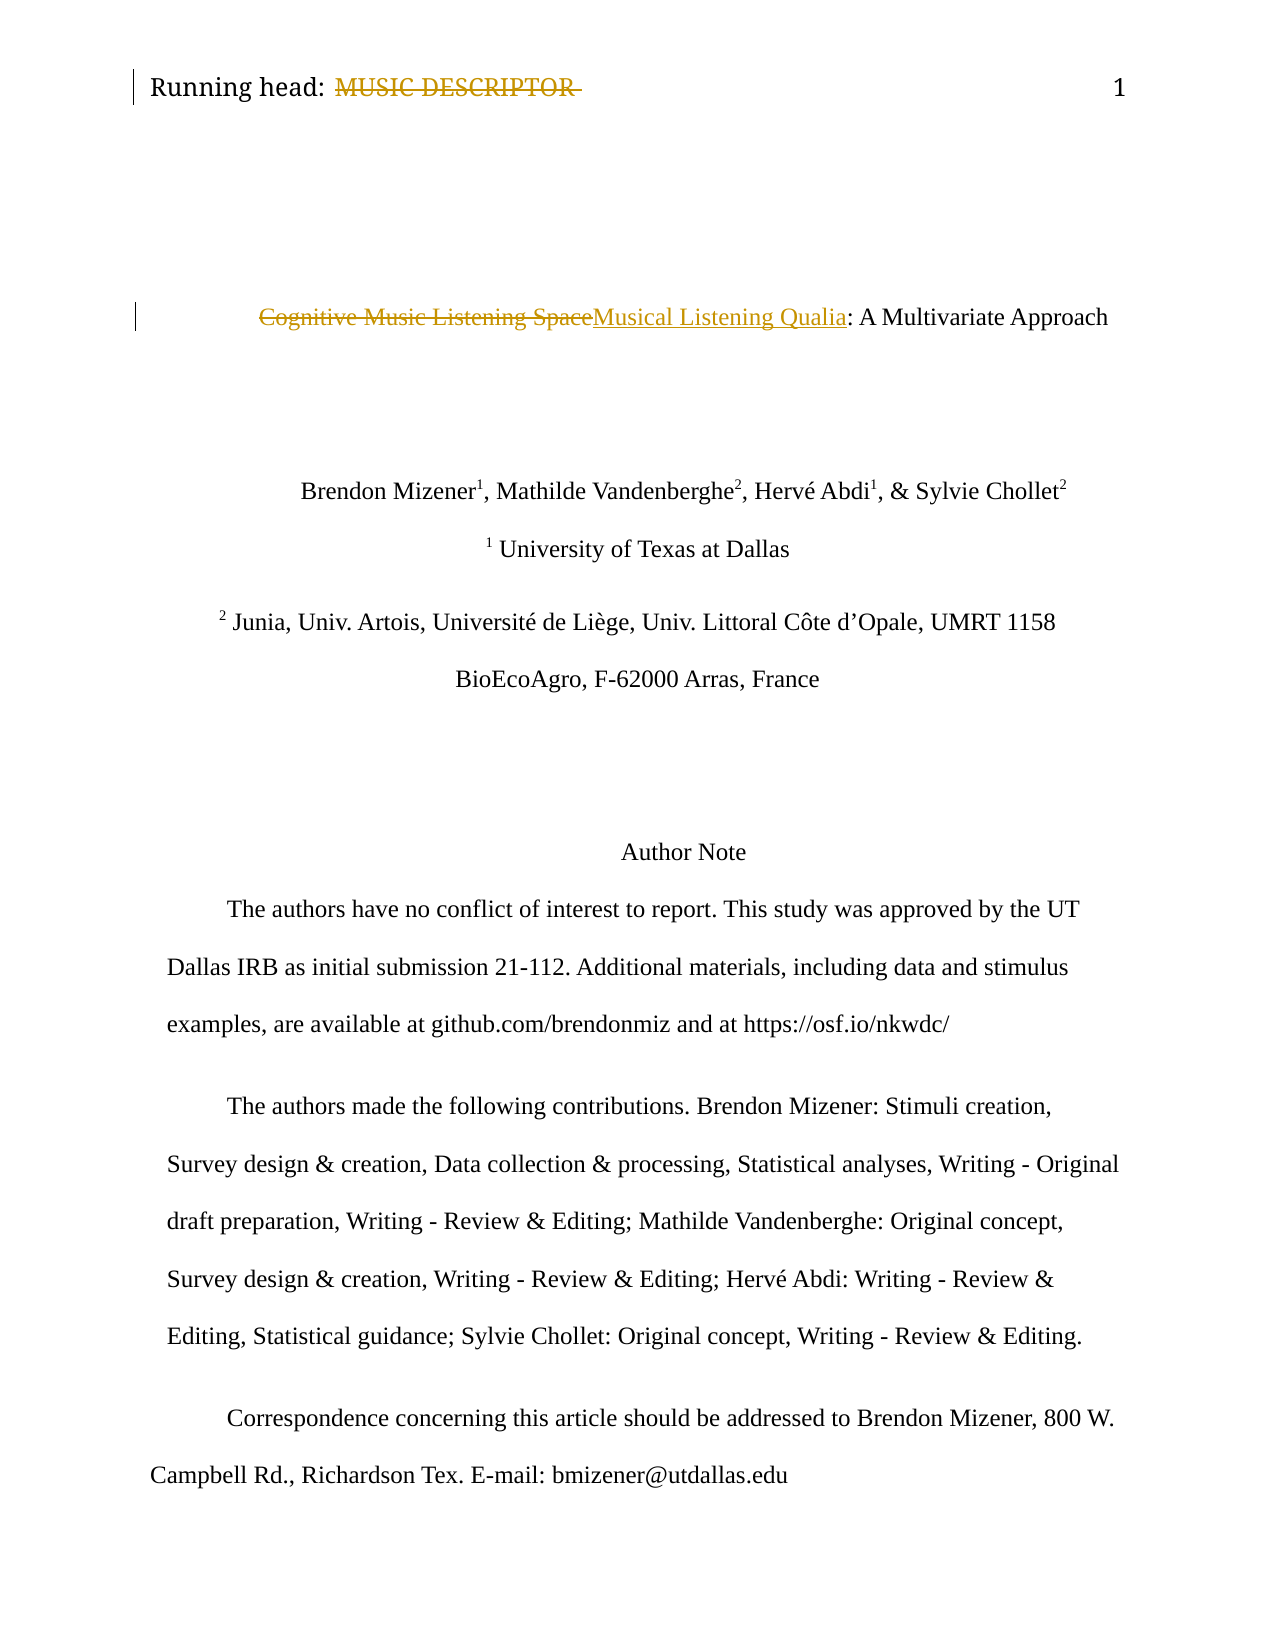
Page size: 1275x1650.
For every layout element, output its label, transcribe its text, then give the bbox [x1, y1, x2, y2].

text Correspondence concerning this article should be addressed to Brendon Mizener, 800 W. Campbell Rd., Richardson Tex. E-mail: bmizener@utdallas.edu [150, 1403, 1125, 1489]
text Brendon Mizener1, Mathilde Vandenberghe2, Hervé Abdi1, & Sylvie Chollet2 [242, 476, 1125, 505]
text : A Multivariate Approach [242, 302, 1125, 331]
text 2 Junia, Univ. Artois, Université de Liège, Univ. Littoral Côte d’Opale, UMRT 1158 BioEcoAgro, F-62000 Arras, France [150, 607, 1125, 693]
text 1 University of Texas at Dallas [150, 534, 1125, 562]
text Author Note [242, 837, 1125, 865]
text The authors made the following contributions. Brendon Mizener: Stimuli creation, Survey design & creation, Data collection & processing, Statistical analyses, Writing - Original draft preparation, Writing - Review & Editing; Mathilde Vandenberghe: Original concept, Survey design & creation, Writing - Review & Editing; Hervé Abdi: Writing - Review & Editing, Statistical guidance; Sylvie Chollet: Original concept, Writing - Review & Editing. [167, 1091, 1125, 1350]
text The authors have no conflict of interest to report. This study was approved by the UT Dallas IRB as initial submission 21-112. Additional materials, including data and stimulus examples, are available at github.com/brendonmiz and at https://osf.io/nkwdc/ [167, 894, 1125, 1038]
